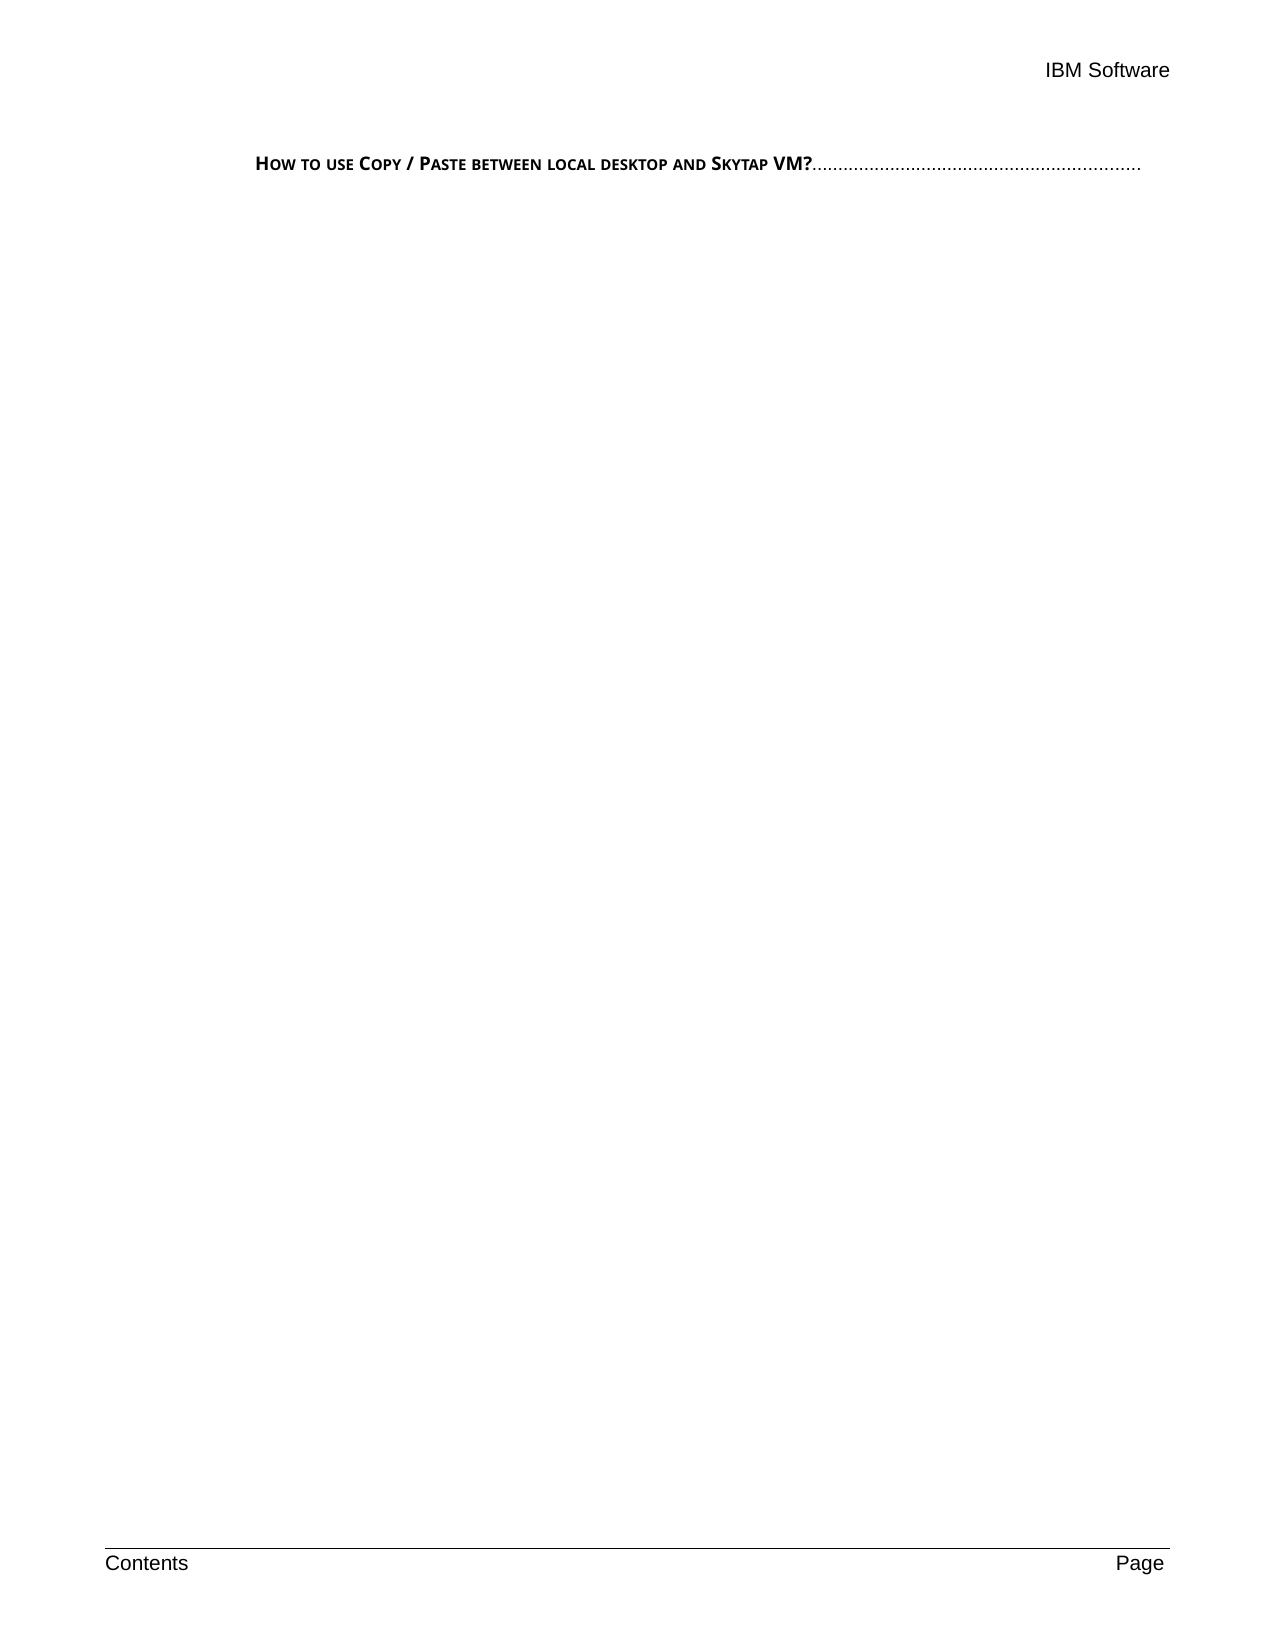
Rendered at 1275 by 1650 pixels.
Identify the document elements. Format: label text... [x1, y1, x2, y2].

text How to use Copy / Paste between local desktop and Skytap VM? 121 [255, 150, 1117, 176]
